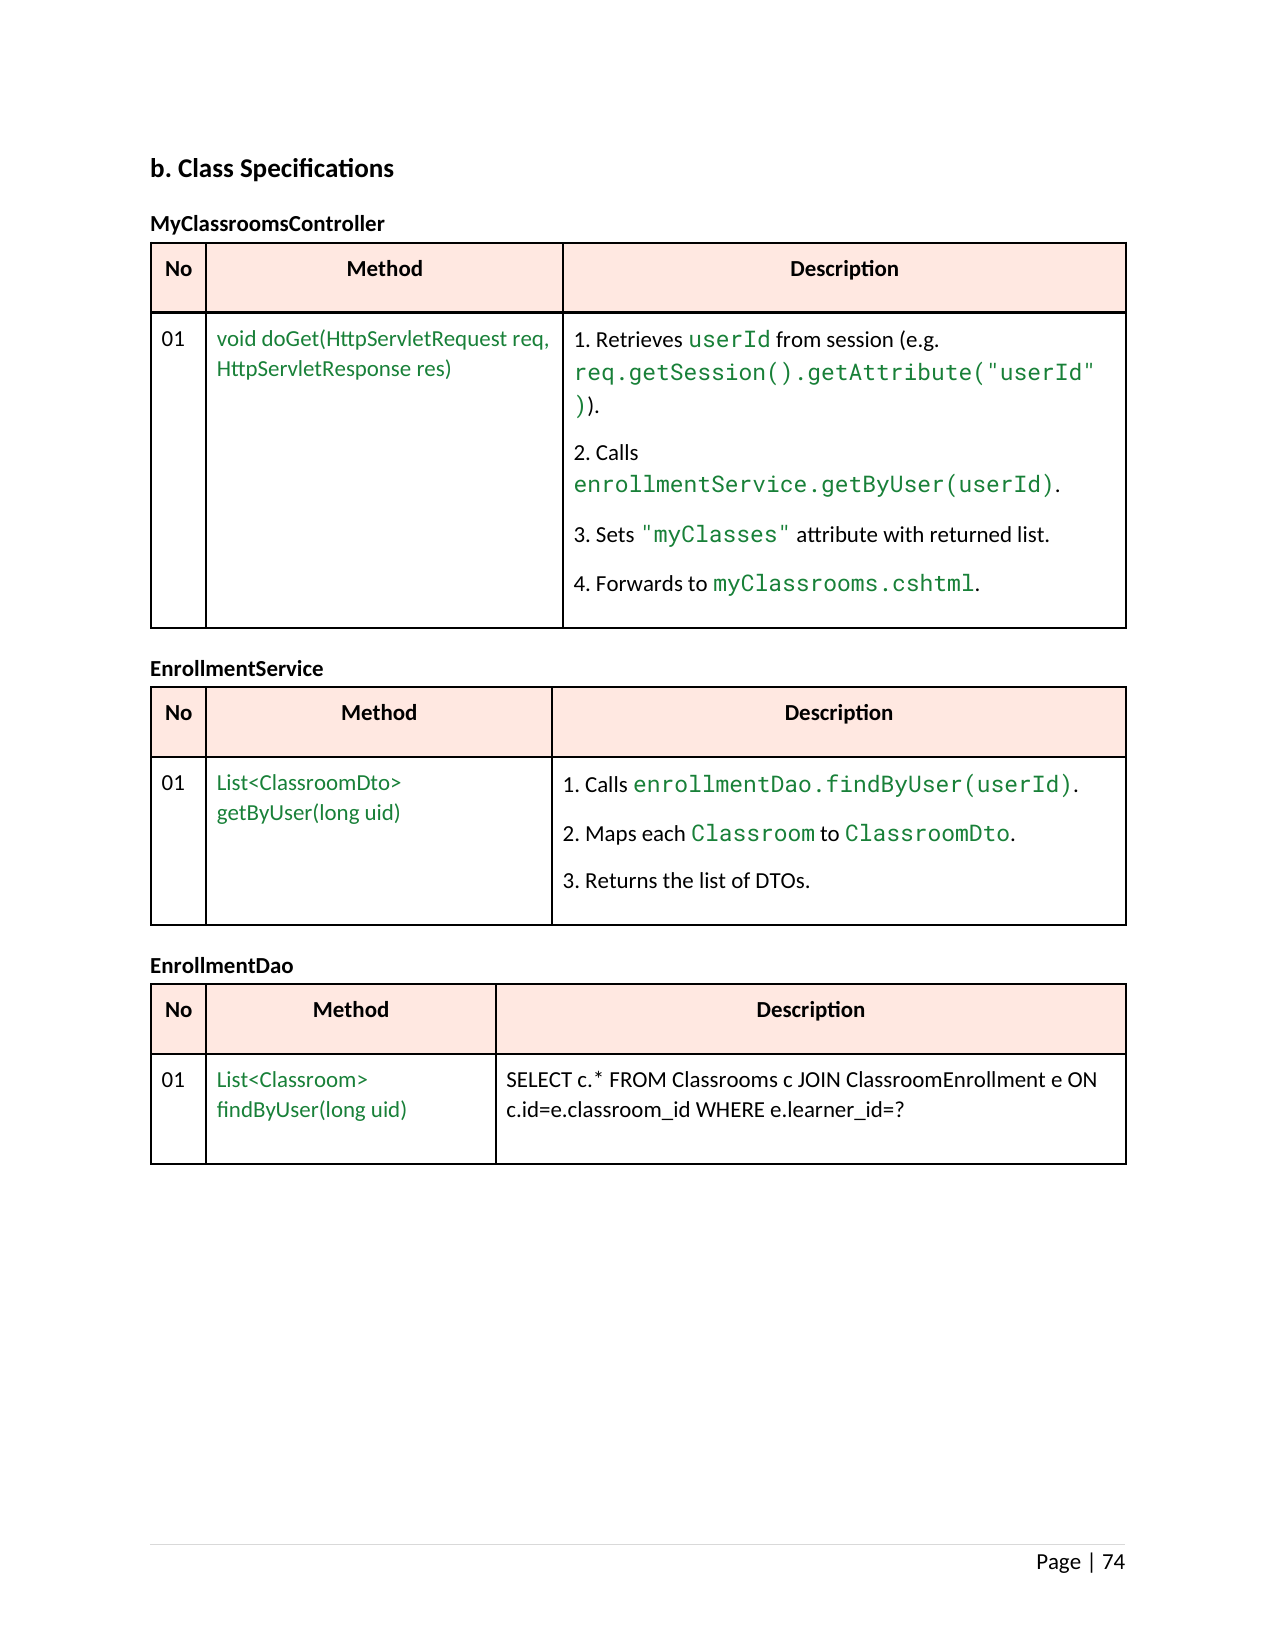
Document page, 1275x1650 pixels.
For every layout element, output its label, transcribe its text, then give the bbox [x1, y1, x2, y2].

table_header Method [207, 244, 562, 311]
table_cell 01 [152, 314, 205, 627]
table_cell 01 [152, 1055, 205, 1163]
table_header No [152, 688, 205, 756]
table_header No [152, 985, 205, 1053]
table_header Method [207, 688, 551, 756]
table_cell List<ClassroomDto> getByUser(long uid) [207, 758, 551, 924]
table_cell SELECT c.* FROM Classrooms c JOIN ClassroomEnrollment e ON c.id=e.classroom_id WHERE e.learner_id=? [497, 1055, 1125, 1163]
table_header Description [497, 985, 1125, 1053]
table_header Method [207, 985, 495, 1053]
table_cell void doGet(HttpServletRequest req, HttpServletResponse res) [207, 314, 562, 627]
table_cell 1. Calls enrollmentDao.findByUser(userId). 2. Maps each Classroom to ClassroomDto. 3. Returns the list of DTOs. [553, 758, 1125, 924]
subtitle b. Class Specifications [150, 151, 1125, 184]
table_header No [152, 244, 205, 311]
table_cell List<Classroom> findByUser(long uid) [207, 1055, 495, 1163]
table_cell 1. Retrieves userId from session (e.g. req.getSession().getAttribute("userId")). 2. Calls enrollmentService.getByUser(userId). 3. Sets "myClasses" attribute with returned list. 4. Forwards to myClassrooms.cshtml. [564, 314, 1125, 627]
table_header Description [553, 688, 1125, 756]
table_cell 01 [152, 758, 205, 924]
table_header Description [564, 244, 1125, 311]
